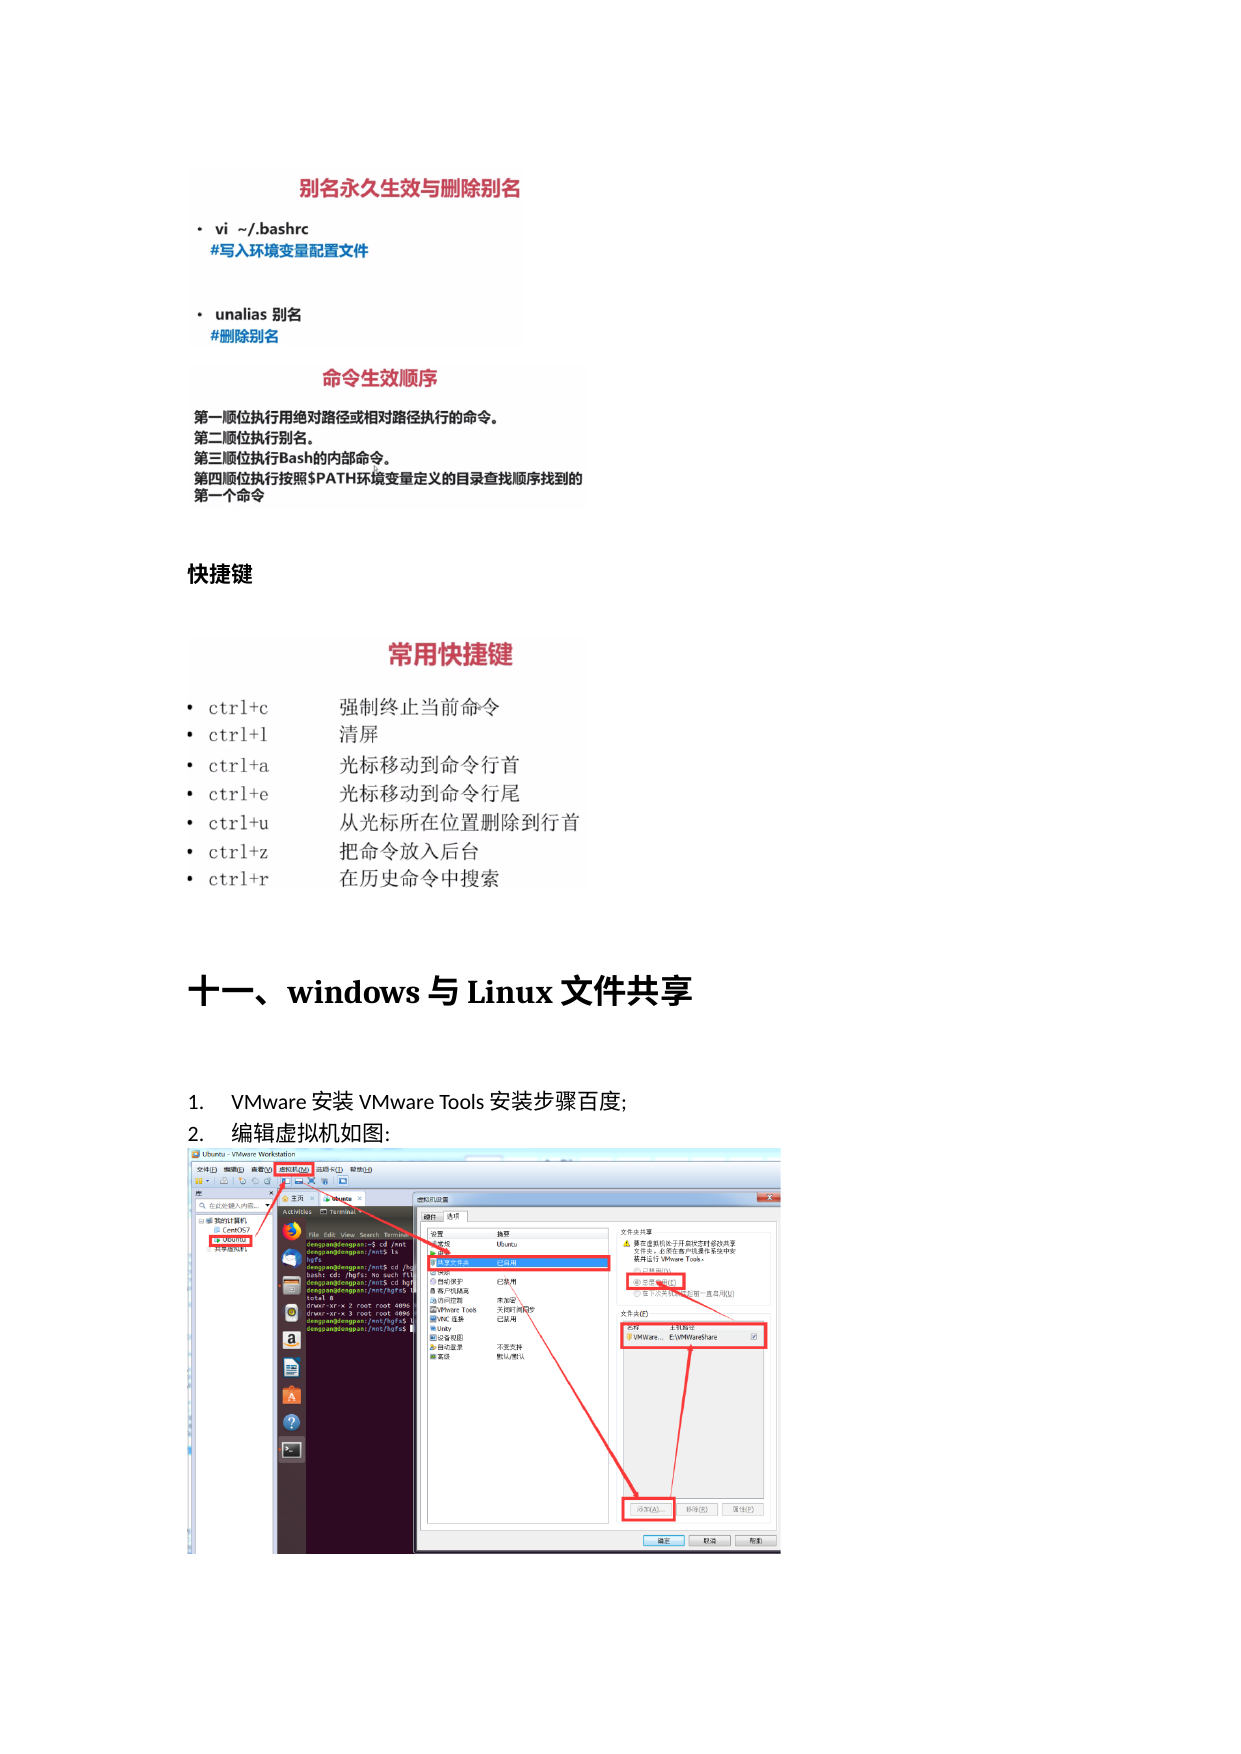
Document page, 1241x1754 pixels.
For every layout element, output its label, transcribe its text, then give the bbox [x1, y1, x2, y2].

subtitle 快捷键 [187, 556, 1053, 589]
picture [187, 364, 587, 509]
picture [187, 169, 524, 347]
picture [187, 1148, 781, 1554]
picture [187, 636, 587, 889]
subtitle 十一、windows与Linux文件共享 [187, 956, 1053, 1021]
text 1. VMware安装VMware Tools 安装步骤百度; [187, 1083, 1053, 1116]
text 2. 编辑虚拟机如图: [187, 1116, 1053, 1148]
